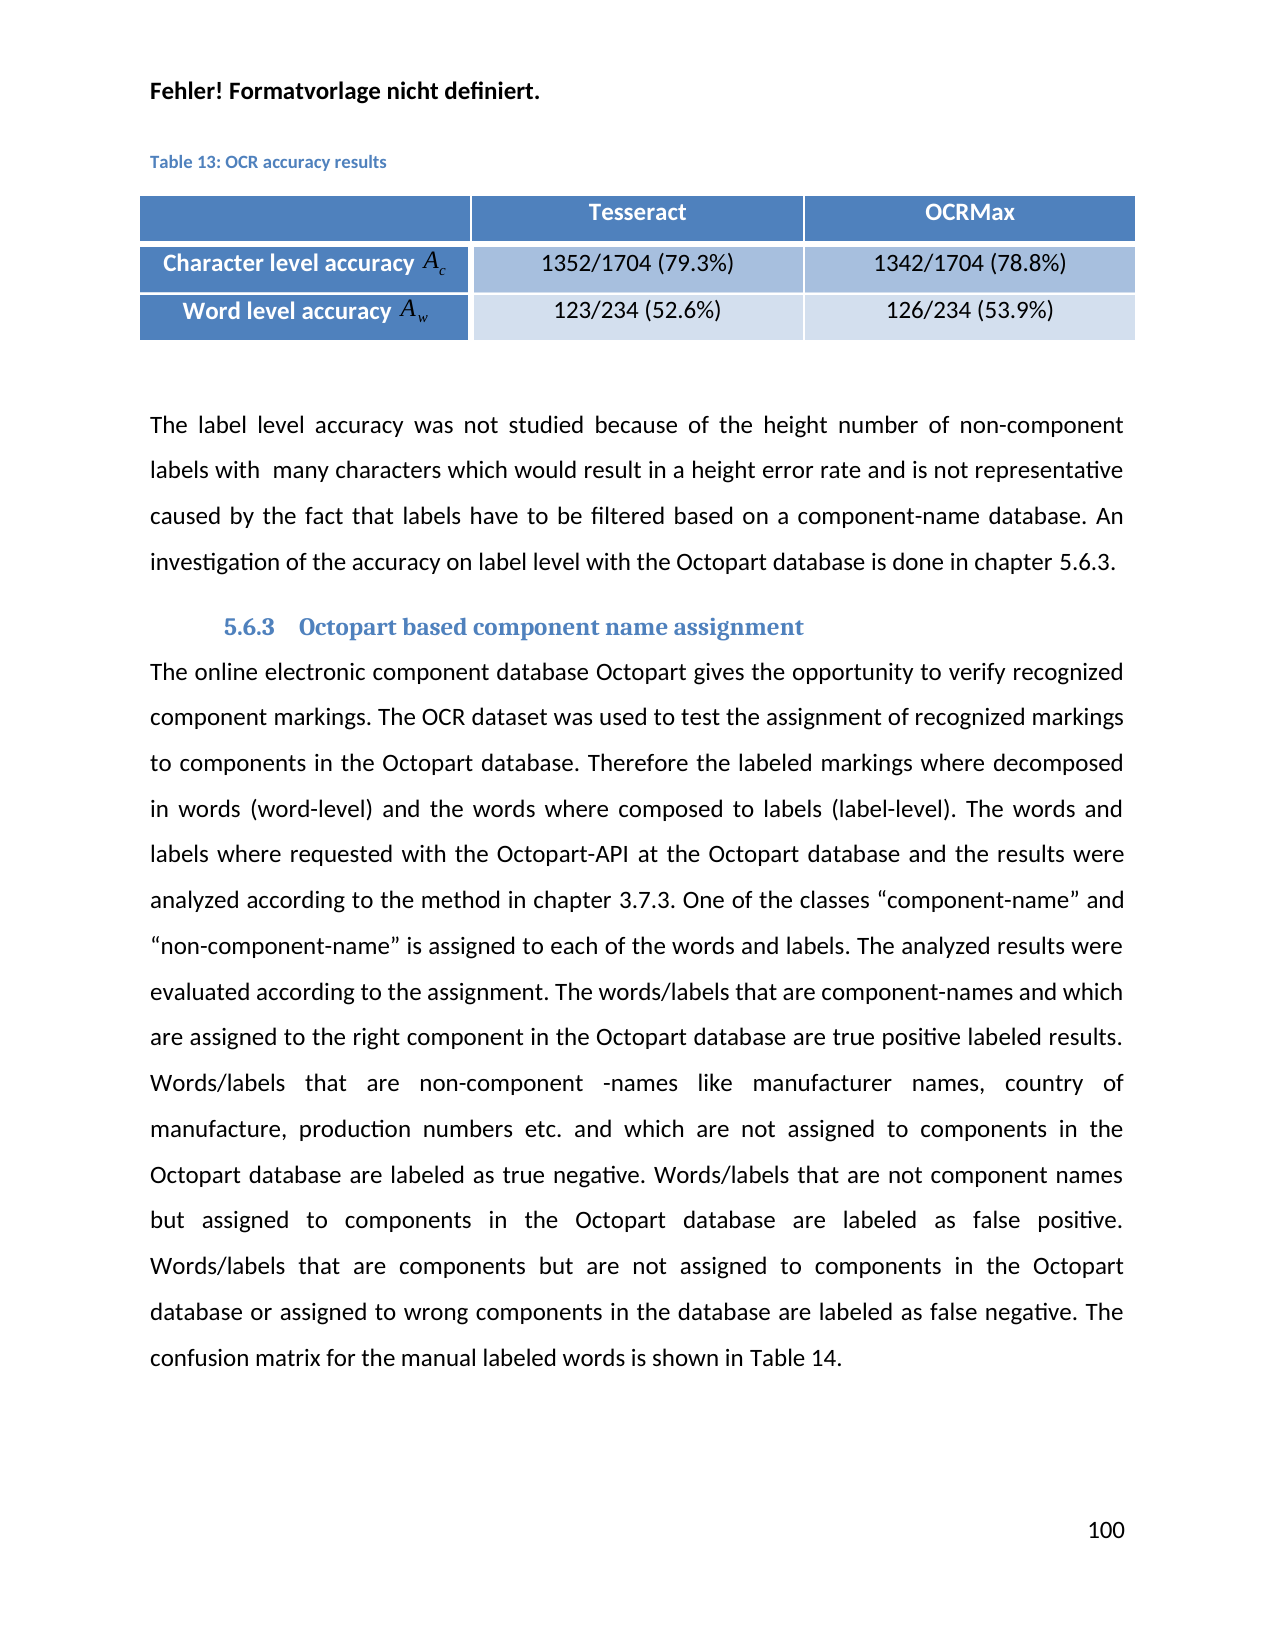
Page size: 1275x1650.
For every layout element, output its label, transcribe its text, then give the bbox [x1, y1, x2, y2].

table_header OCRMax [805, 196, 1135, 241]
table_cell Word level accuracy [140, 295, 468, 340]
table_cell 1352/1704 (79.3%) [474, 247, 803, 292]
text Table 13: OCR accuracy results [150, 150, 1125, 173]
text The online electronic component database Octopart gives the opportunity to verify recognized component markings. The OCR dataset was used to test the assignment of recognized markings to components in the Octopart database. Therefore the labeled markings where decomposed in words (word-level) and the words where composed to labels (label-level). The words and labels where requested with the Octopart-API at the Octopart database and the results were analyzed according to the method in chapter 3.7.3. One of the classes “component-name” and “non-component-name” is assigned to each of the words and labels. The analyzed results were evaluated according to the assignment. The words/labels that are component-names and which are assigned to the right component in the Octopart database are true positive labeled results. Words/labels that are non-component -names like manufacturer names, country of manufacture, production numbers etc. and which are not assigned to components in the Octopart database are labeled as true negative. Words/labels that are not component names but assigned to components in the Octopart database are labeled as false positive. Words/labels that are components but are not assigned to components in the Octopart database or assigned to wrong components in the database are labeled as false negative. The confusion matrix for the manual labeled words is shown in Table 14. [150, 656, 1125, 1372]
table_cell 123/234 (52.6%) [474, 295, 803, 340]
table_header Tesseract [472, 196, 803, 241]
table_header [140, 196, 470, 241]
table_cell 1342/1704 (78.8%) [805, 247, 1135, 292]
text The label level accuracy was not studied because of the height number of non-component labels with many characters which would result in a height error rate and is not representative caused by the fact that labels have to be filtered based on a component-name database. An investigation of the accuracy on label level with the Octopart database is done in chapter 5.6.3. [150, 409, 1125, 577]
table_cell Character level accuracy [140, 247, 468, 292]
subtitle Octopart based component name assignment [224, 613, 1125, 641]
table_cell 126/234 (53.9%) [805, 295, 1135, 340]
